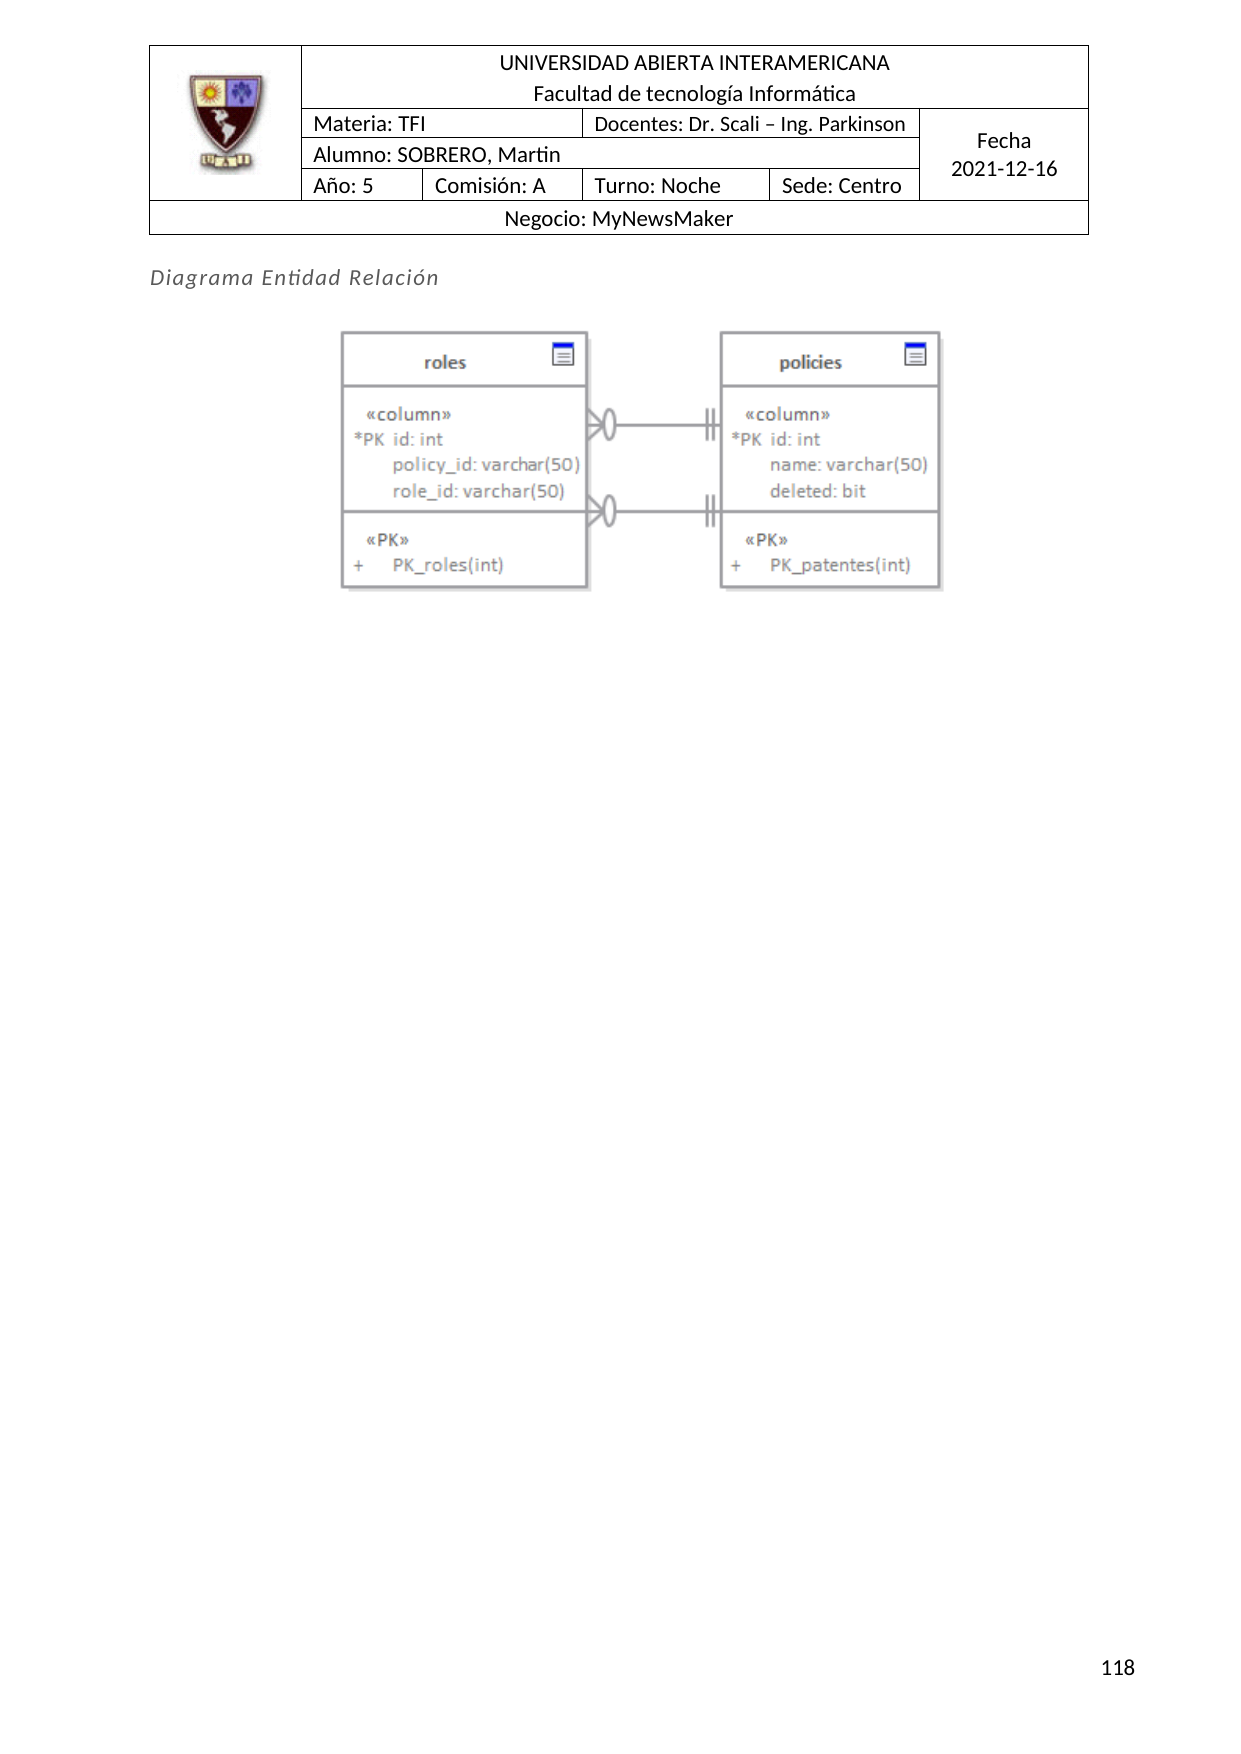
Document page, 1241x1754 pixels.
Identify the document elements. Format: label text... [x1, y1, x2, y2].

subtitle Diagrama Entidad Relación [150, 263, 1135, 291]
picture [175, 67, 276, 180]
picture [327, 311, 958, 606]
